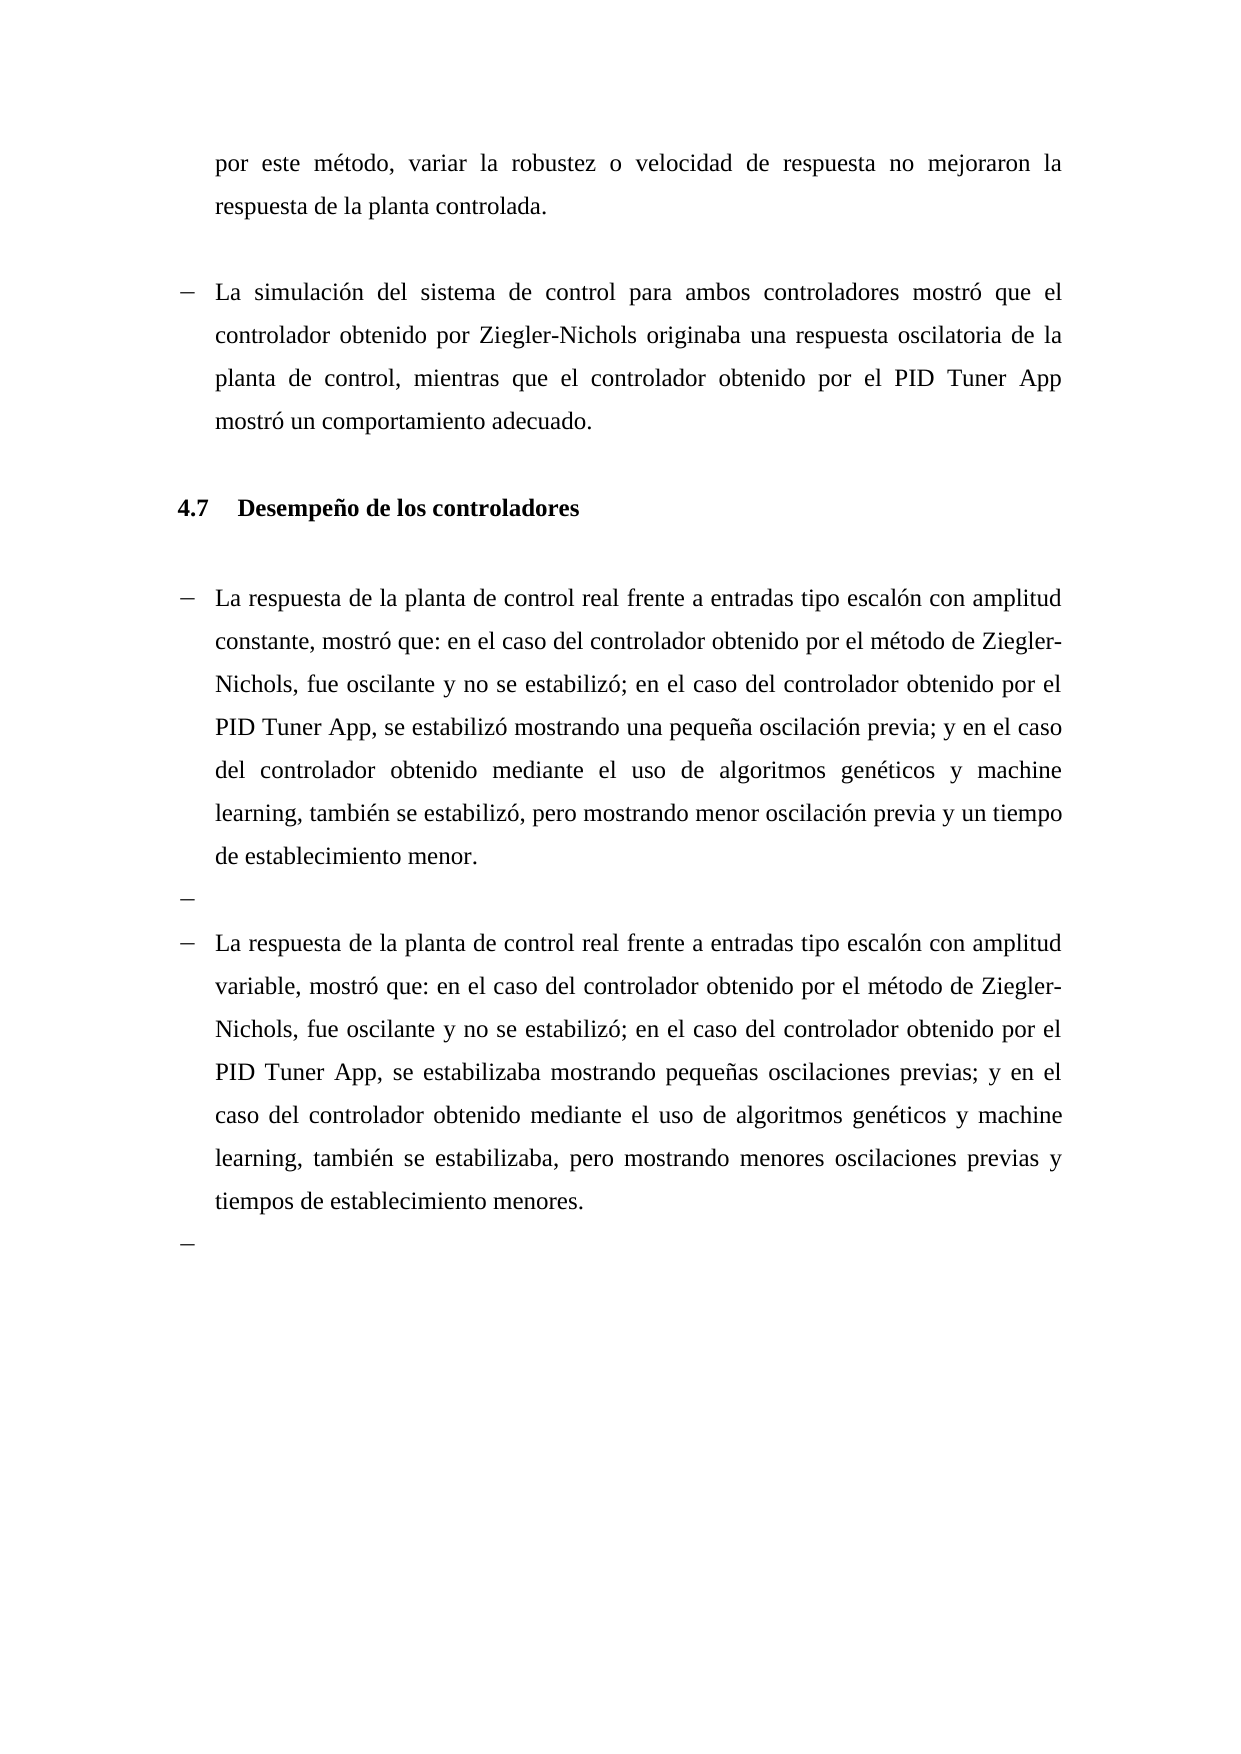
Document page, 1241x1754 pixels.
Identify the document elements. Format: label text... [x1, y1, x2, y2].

list La simulación del sistema de control para ambos controladores mostró que el controlador obtenido por Ziegler-Nichols originaba una respuesta oscilatoria de la planta de control, mientras que el controlador obtenido por el PID Tuner App mostró un comportamiento adecuado. [177, 277, 1063, 435]
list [177, 148, 1063, 219]
subtitle Desempeño de los controladores [177, 493, 1063, 521]
list La respuesta de la planta de control real frente a entradas tipo escalón con amplitud variable, mostró que: en el caso del controlador obtenido por el método de Ziegler-Nichols, fue oscilante y no se estabilizó; en el caso del controlador obtenido por el PID Tuner App, se estabilizaba mostrando pequeñas oscilaciones previas; y en el caso del controlador obtenido mediante el uso de algoritmos genéticos y machine learning, también se estabilizaba, pero mostrando menores oscilaciones previas y tiempos de establecimiento menores. [177, 928, 1063, 1215]
list La respuesta de la planta de control real frente a entradas tipo escalón con amplitud constante, mostró que: en el caso del controlador obtenido por el método de Ziegler-Nichols, fue oscilante y no se estabilizó; en el caso del controlador obtenido por el PID Tuner App, se estabilizó mostrando una pequeña oscilación previa; y en el caso del controlador obtenido mediante el uso de algoritmos genéticos y machine learning, también se estabilizó, pero mostrando menor oscilación previa y un tiempo de establecimiento menor. [177, 583, 1063, 870]
